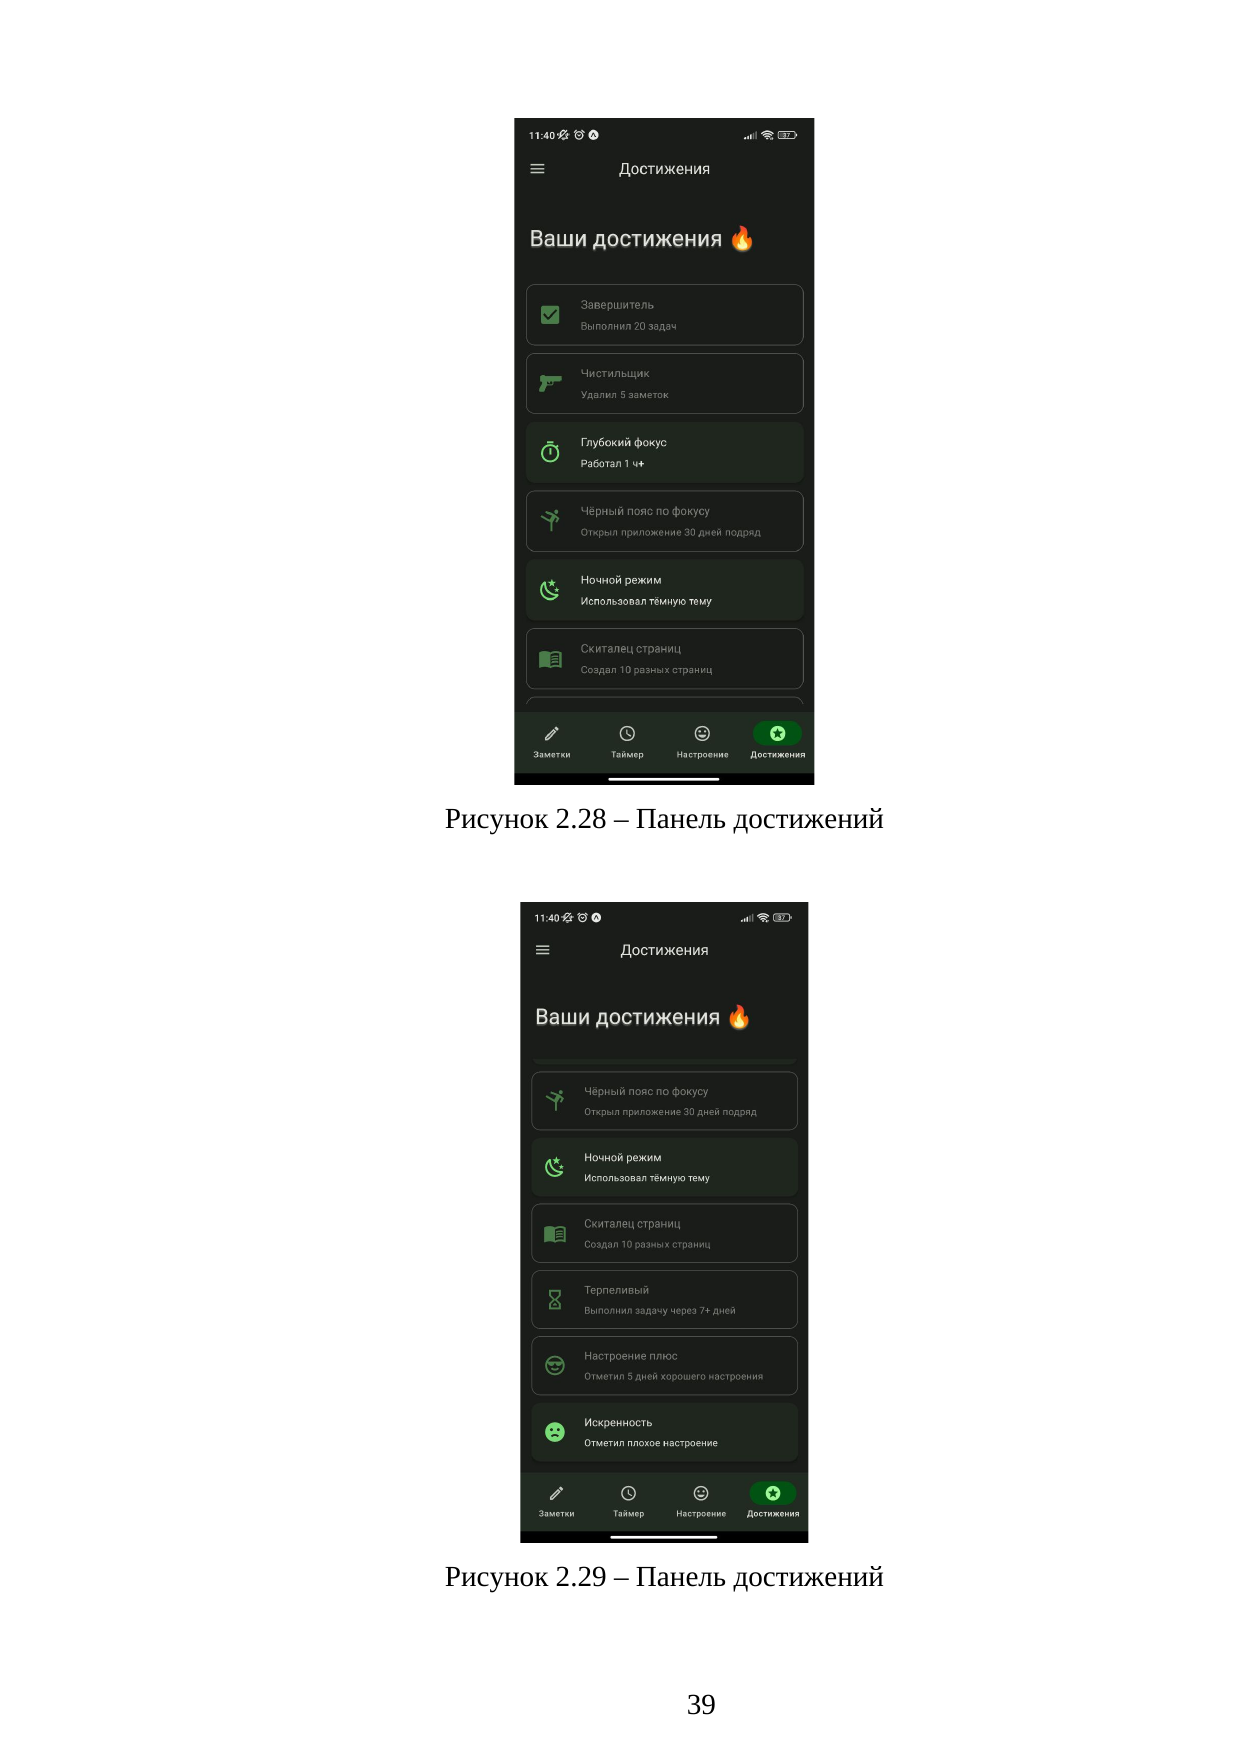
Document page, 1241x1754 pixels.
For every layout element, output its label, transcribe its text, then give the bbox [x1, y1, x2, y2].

text Рисунок 2.28 – Панель достижений [177, 801, 1152, 835]
text Рисунок 2.29 – Панель достижений [177, 1559, 1152, 1593]
picture [520, 902, 809, 1543]
picture [514, 118, 815, 785]
